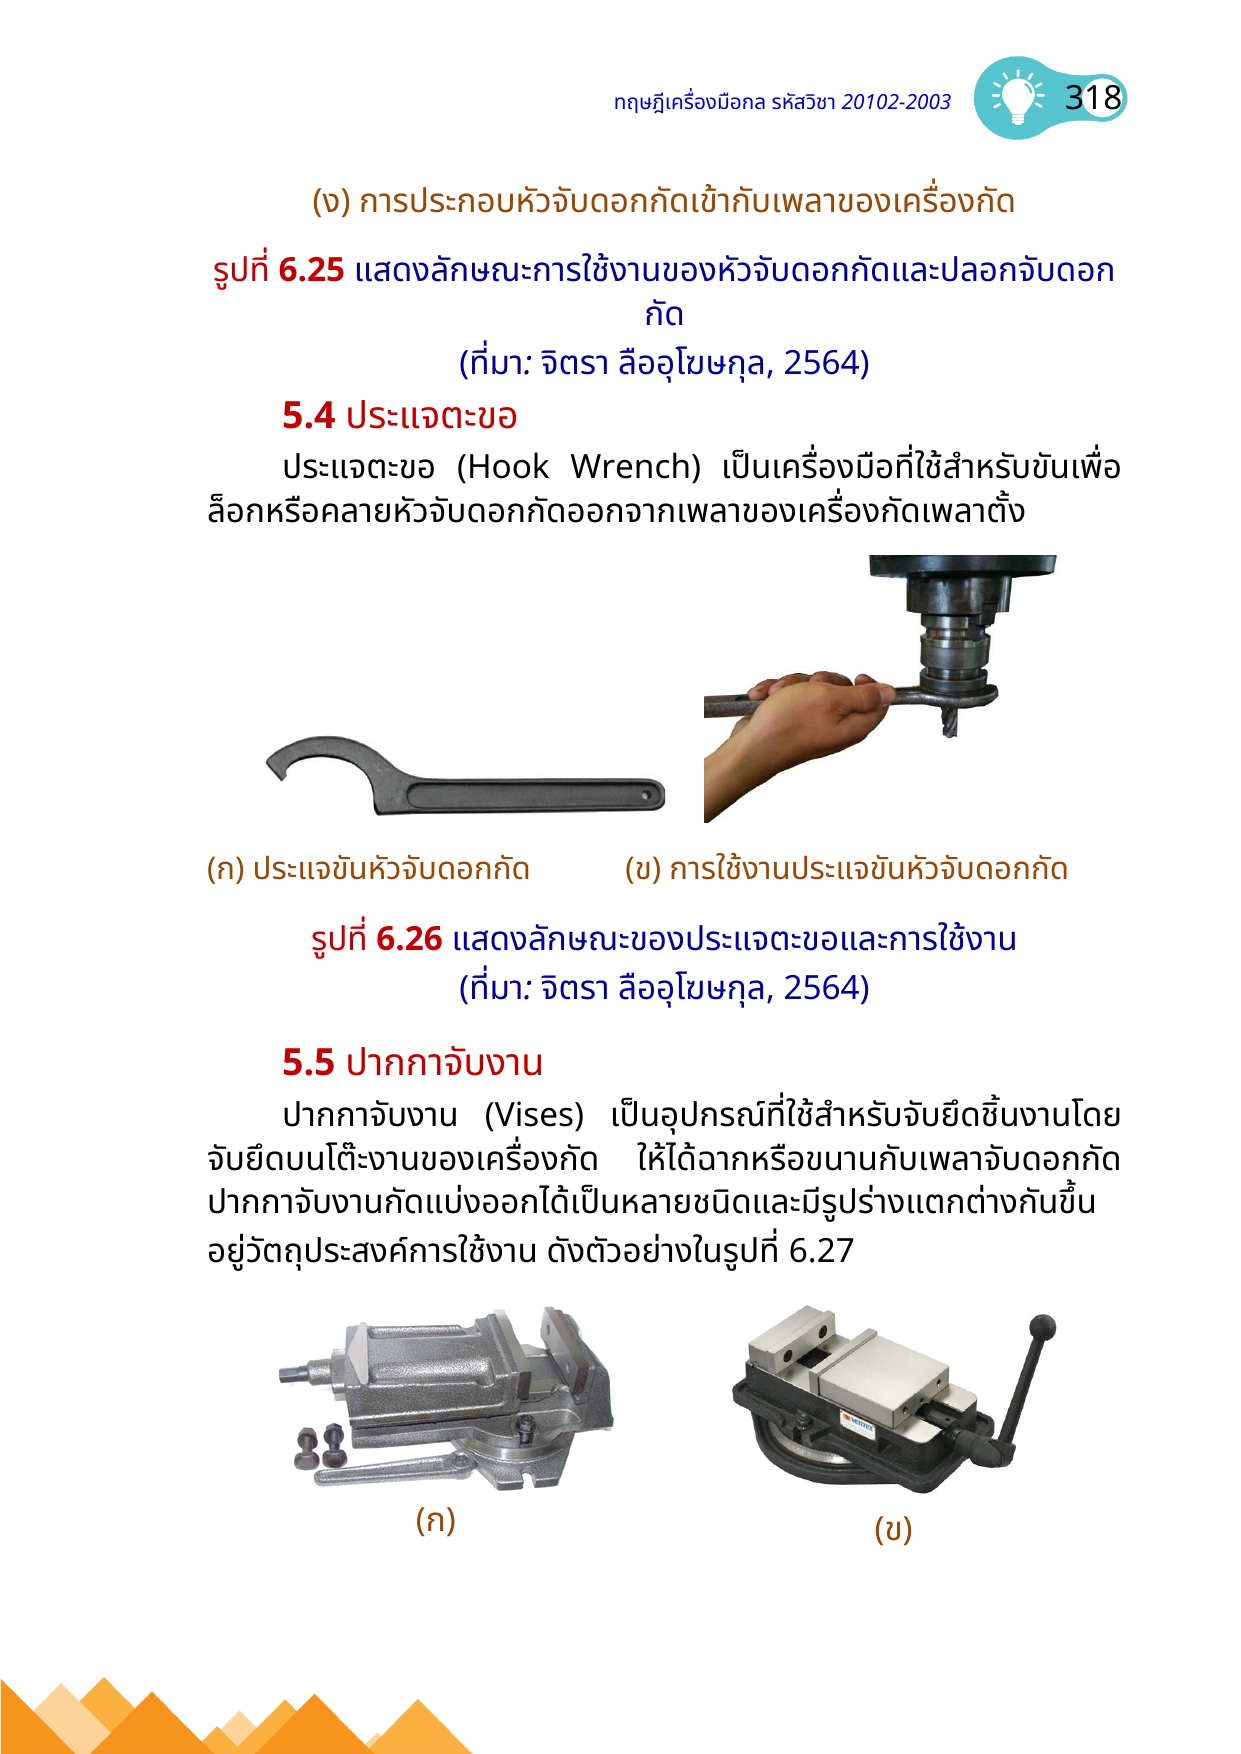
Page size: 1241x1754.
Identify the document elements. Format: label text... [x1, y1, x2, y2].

text 5.5 ปากกาจับงาน [207, 1036, 1122, 1091]
table_header (ข) [665, 1299, 1122, 1553]
text รูปที่ 6.26 แสดงลักษณะของประแจตะขอและการใช้งาน [207, 914, 1122, 964]
text (ก) ประแจขันหัวจับดอกกัด (ข) การใช้งานประแจขันหัวจับดอกกัด [207, 846, 1122, 892]
text (ง) การประกอบหัวจับดอกกัดเข้ากับเพลาของเครื่องกัด [207, 177, 1122, 226]
text (ที่มา: จิตรา ลืออุโฆษกุล, 2564) [207, 964, 1122, 1013]
table_header (ก) [207, 1299, 664, 1553]
text รูปที่ 6.25 แสดงลักษณะการใช้งานของหัวจับดอกกัดและปลอกจับดอกกัด [207, 246, 1122, 339]
text (ที่มา: จิตรา ลืออุโฆษกุล, 2564) [207, 339, 1122, 388]
picture [263, 723, 670, 823]
text ปากกาจับงาน (Vises) เป็นอุปกรณ์ที่ใช้สำหรับจับยึดชิ้นงานโดยจับยึดบนโต๊ะงานของเครื่องกัด ให้ได้ฉากหรือขนานกับเพลาจับดอกกัด ปากกาจับงานกัดแบ่งออกได้เป็นหลายชนิดและมีรูปร่างแตกต่างกันขึ้นอยู่วัตถุประสงค์การใช้งาน ดังตัวอย่างในรูปที่ 6.27 [207, 1091, 1122, 1276]
picture [722, 1298, 1065, 1505]
picture [274, 1298, 627, 1496]
picture [704, 555, 1065, 823]
picture [0, 1556, 1239, 1754]
text 5.4 ประแจตะขอ [207, 388, 1122, 443]
picture [227, 23, 1164, 146]
text ประแจตะขอ (Hook Wrench) เป็นเครื่องมือที่ใช้สำหรับขันเพื่อล็อกหรือคลายหัวจับดอกกัดออกจากเพลาของเครื่องกัดเพลาตั้ง [207, 443, 1122, 536]
